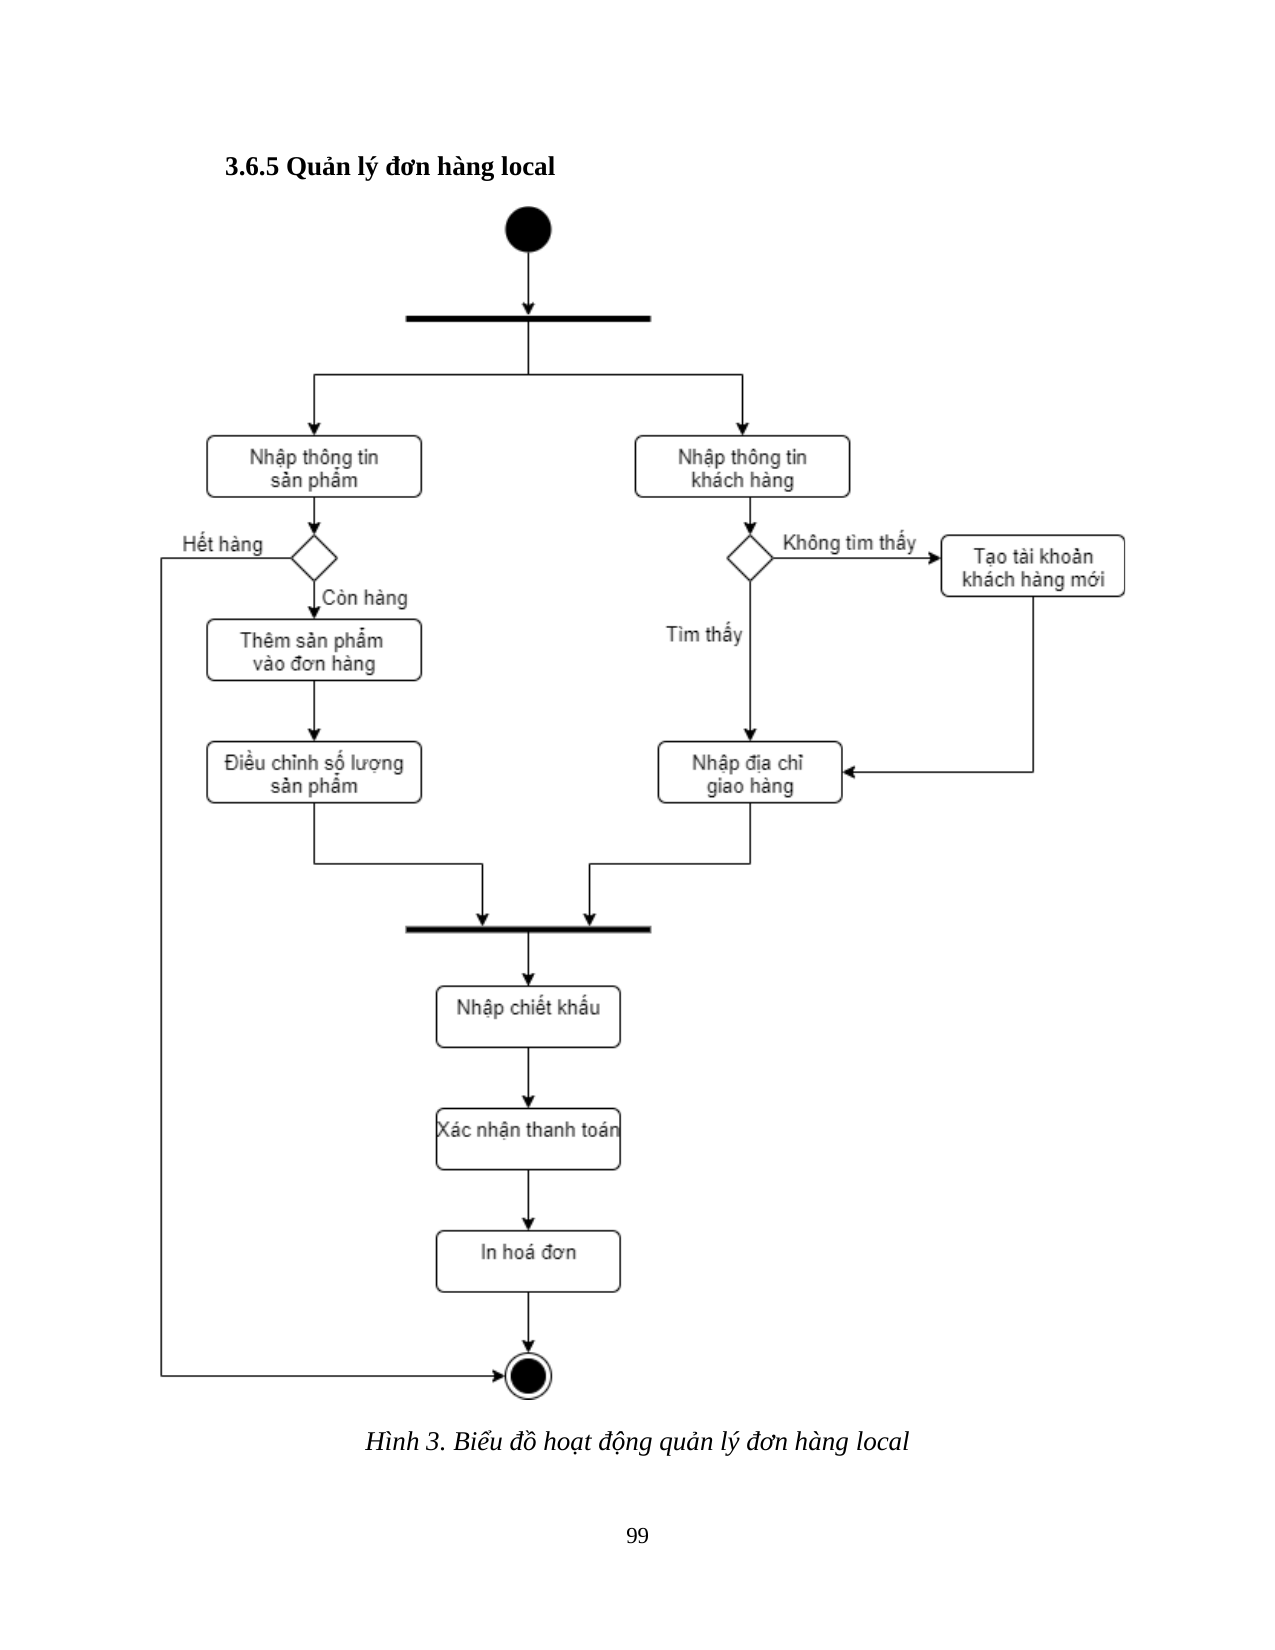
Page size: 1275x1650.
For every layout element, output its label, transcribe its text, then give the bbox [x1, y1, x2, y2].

picture [150, 206, 1125, 1400]
subtitle 3.6.5 Quản lý đơn hàng local [150, 150, 1125, 181]
text Hình 3. Biểu đồ hoạt động quản lý đơn hàng local [150, 1425, 1125, 1456]
